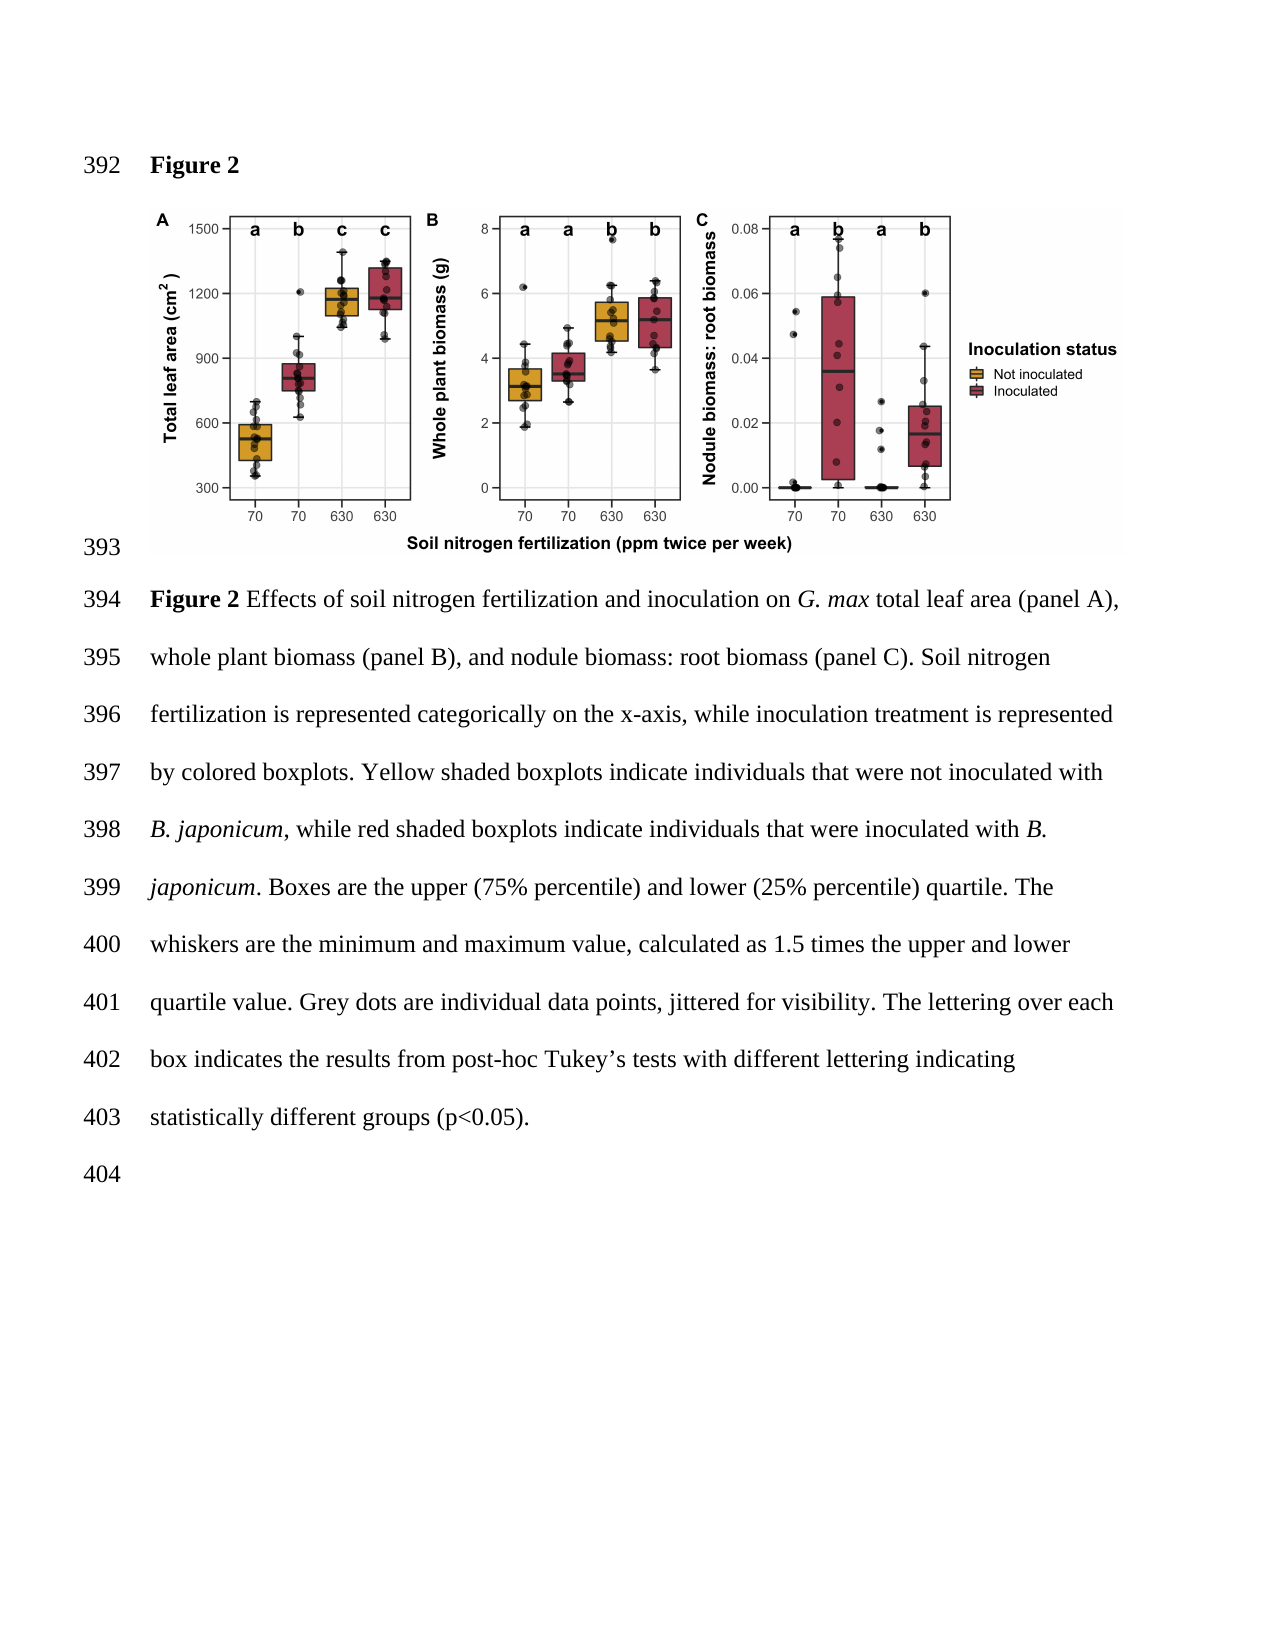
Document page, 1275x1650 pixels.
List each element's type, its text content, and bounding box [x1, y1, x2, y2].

text Figure 2 Effects of soil nitrogen fertilization and inoculation on G. max total leaf area (panel A), whole plant biomass (panel B), and nodule biomass: root biomass (panel C). Soil nitrogen fertilization is represented categorically on the x-axis, while inoculation treatment is represented by colored boxplots. Yellow shaded boxplots indicate individuals that were not inoculated with B. japonicum, while red shaded boxplots indicate individuals that were inoculated with B. japonicum. Boxes are the upper (75% percentile) and lower (25% percentile) quartile. The whiskers are the minimum and maximum value, calculated as 1.5 times the upper and lower quartile value. Grey dots are individual data points, jittered for visibility. The lettering over each box indicates the results from post-hoc Tukey’s tests with different lettering indicating statistically different groups (p<0.05). [150, 584, 1125, 1131]
picture [150, 207, 1125, 556]
text Figure 2 [150, 150, 1125, 179]
